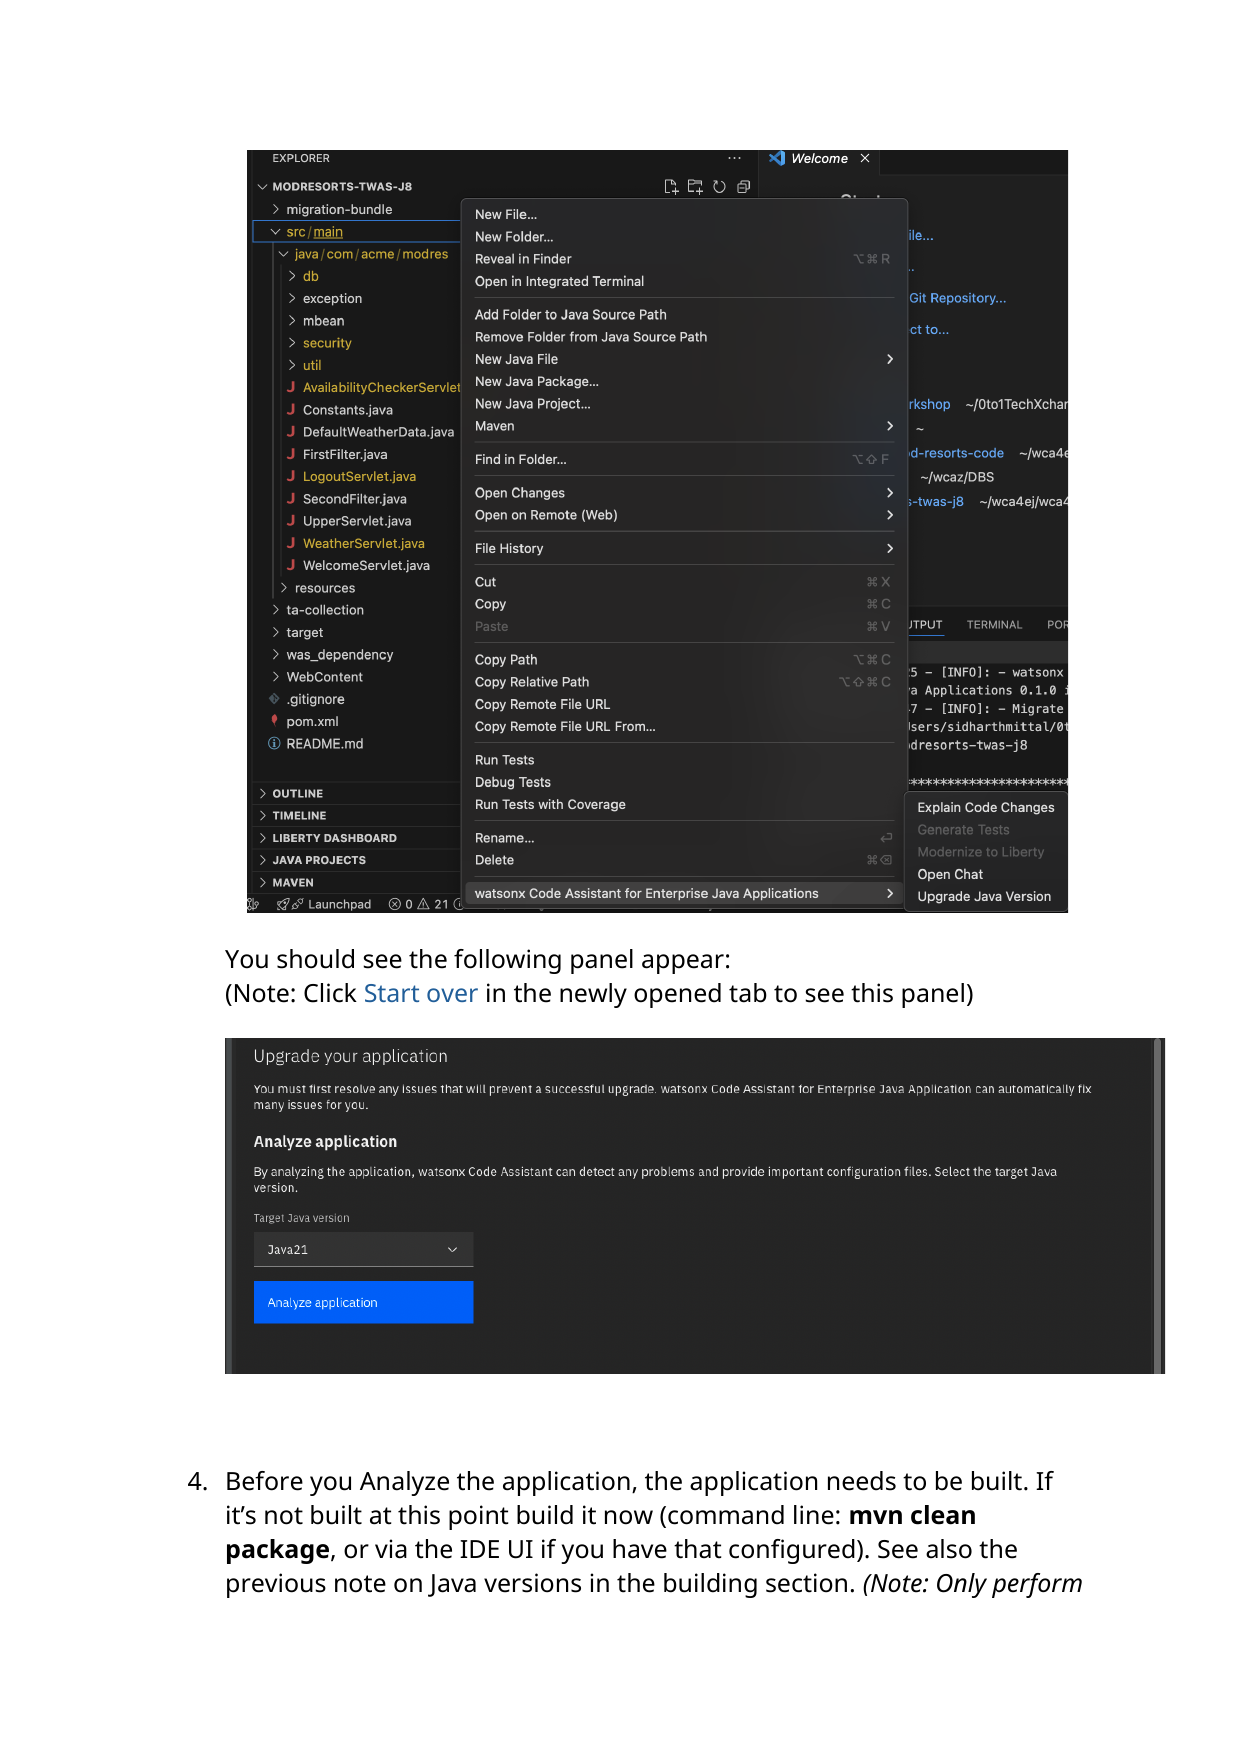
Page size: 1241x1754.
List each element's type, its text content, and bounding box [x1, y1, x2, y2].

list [187, 1464, 1090, 1600]
picture [247, 150, 1069, 913]
text You should see the following panel appear: (Note: Click Start over in the newly opened tab to see this panel) [225, 942, 1090, 1010]
picture [225, 1038, 1166, 1374]
